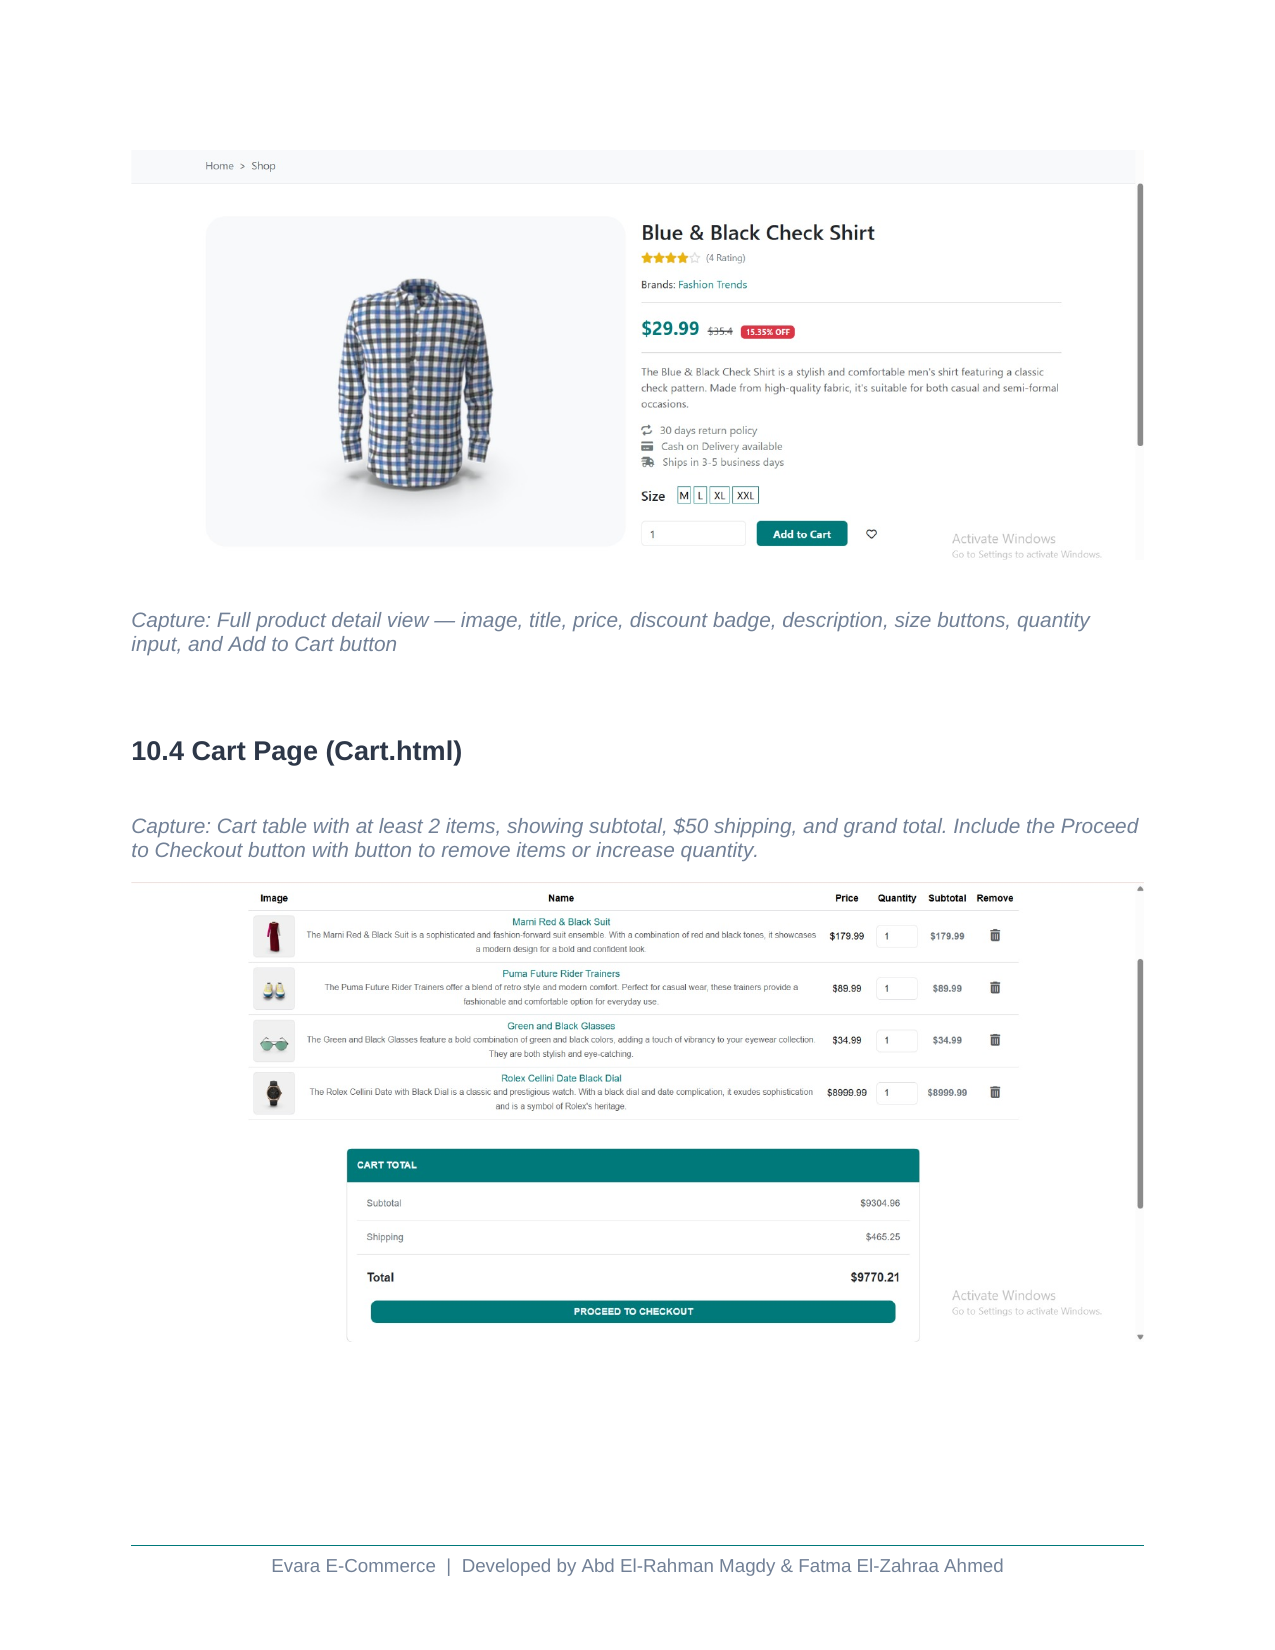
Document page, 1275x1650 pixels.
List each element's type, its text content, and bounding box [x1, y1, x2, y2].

text Capture: Cart table with at least 2 items, showing subtotal, $50 shipping, and grand total. Include the Proceed to Checkout button with button to remove items or increase quantity. [131, 814, 1144, 862]
subtitle 10.4 Cart Page (Cart.html) [131, 735, 1144, 766]
picture [131, 882, 1144, 1342]
picture [131, 150, 1144, 560]
text Capture: Full product detail view — image, title, price, discount badge, description, size buttons, quantity input, and Add to Cart button [131, 608, 1144, 656]
